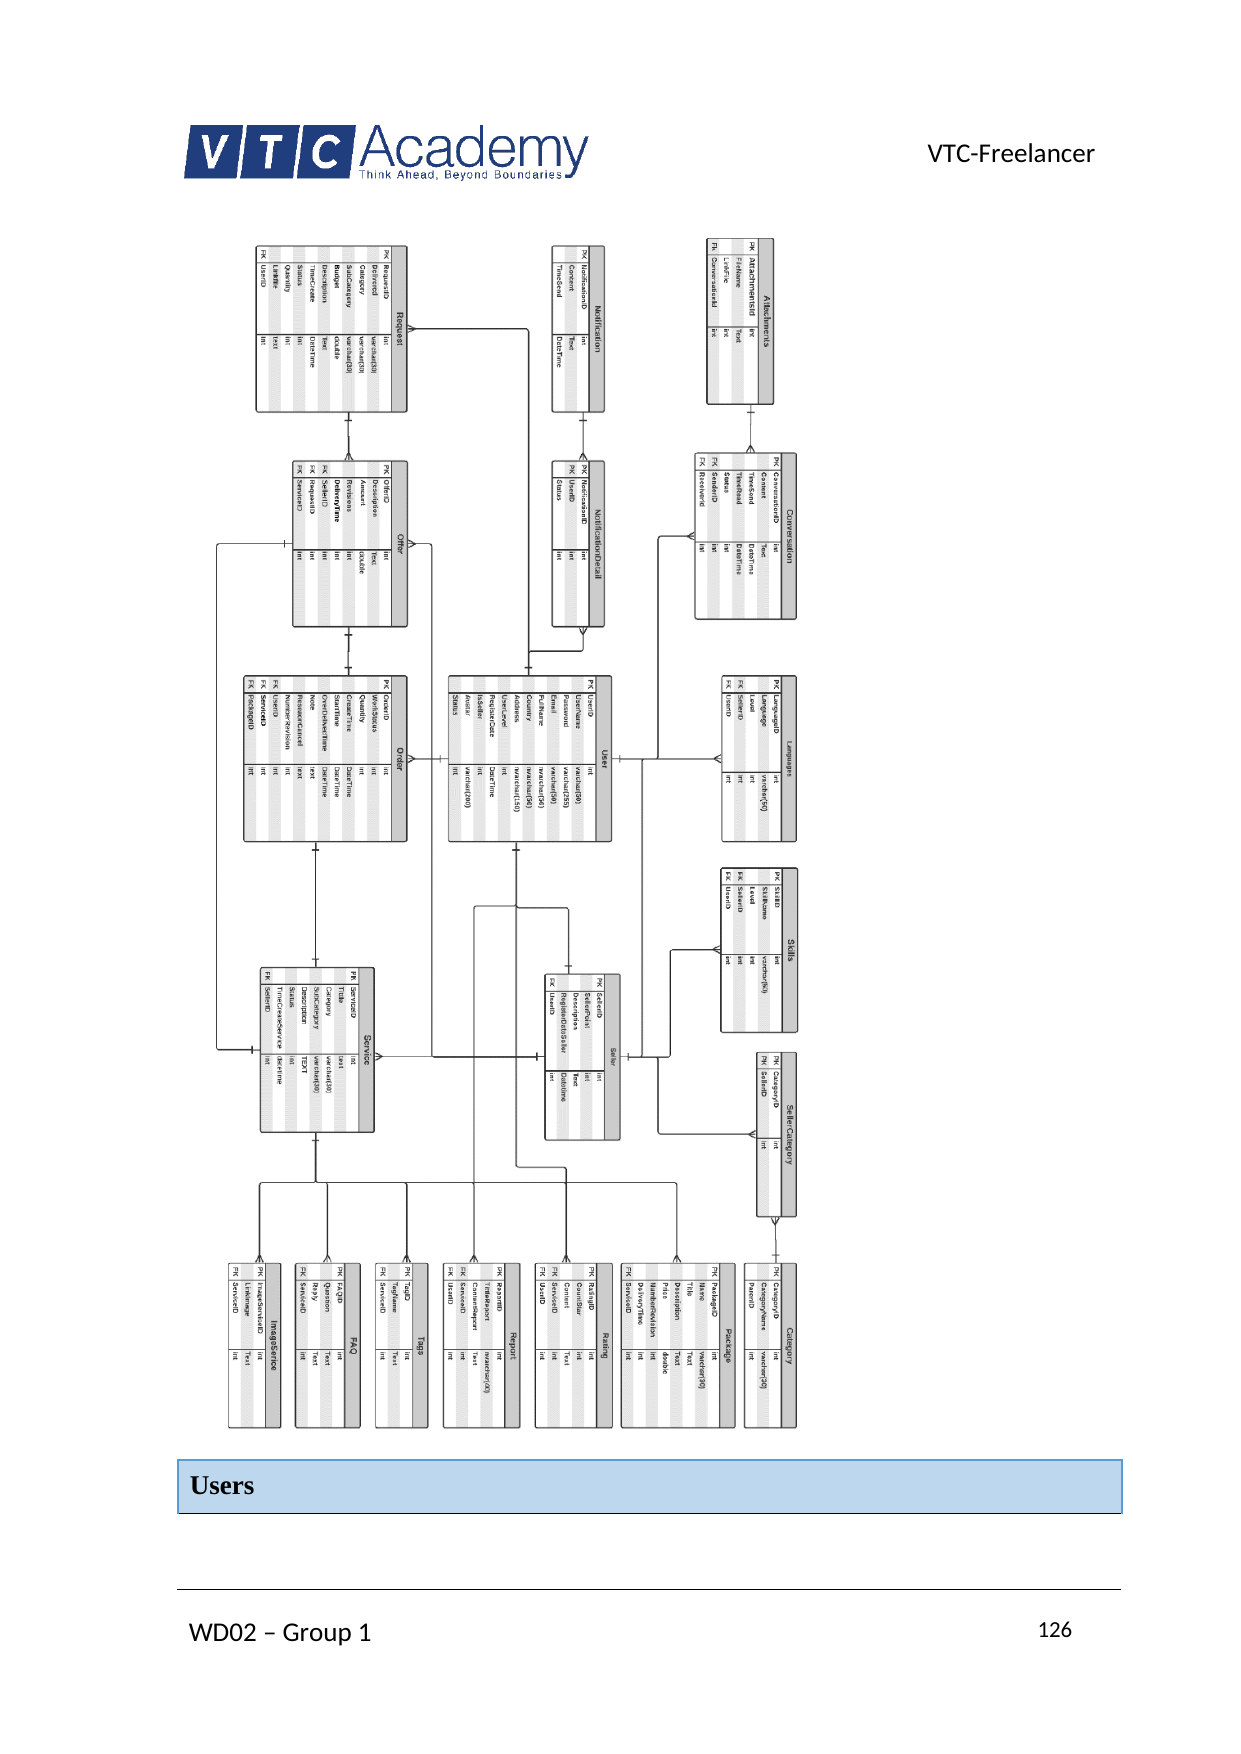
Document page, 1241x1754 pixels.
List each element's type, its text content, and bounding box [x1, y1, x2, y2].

table_header Users [179, 1461, 1121, 1513]
picture [201, 224, 812, 1442]
picture [169, 112, 603, 193]
